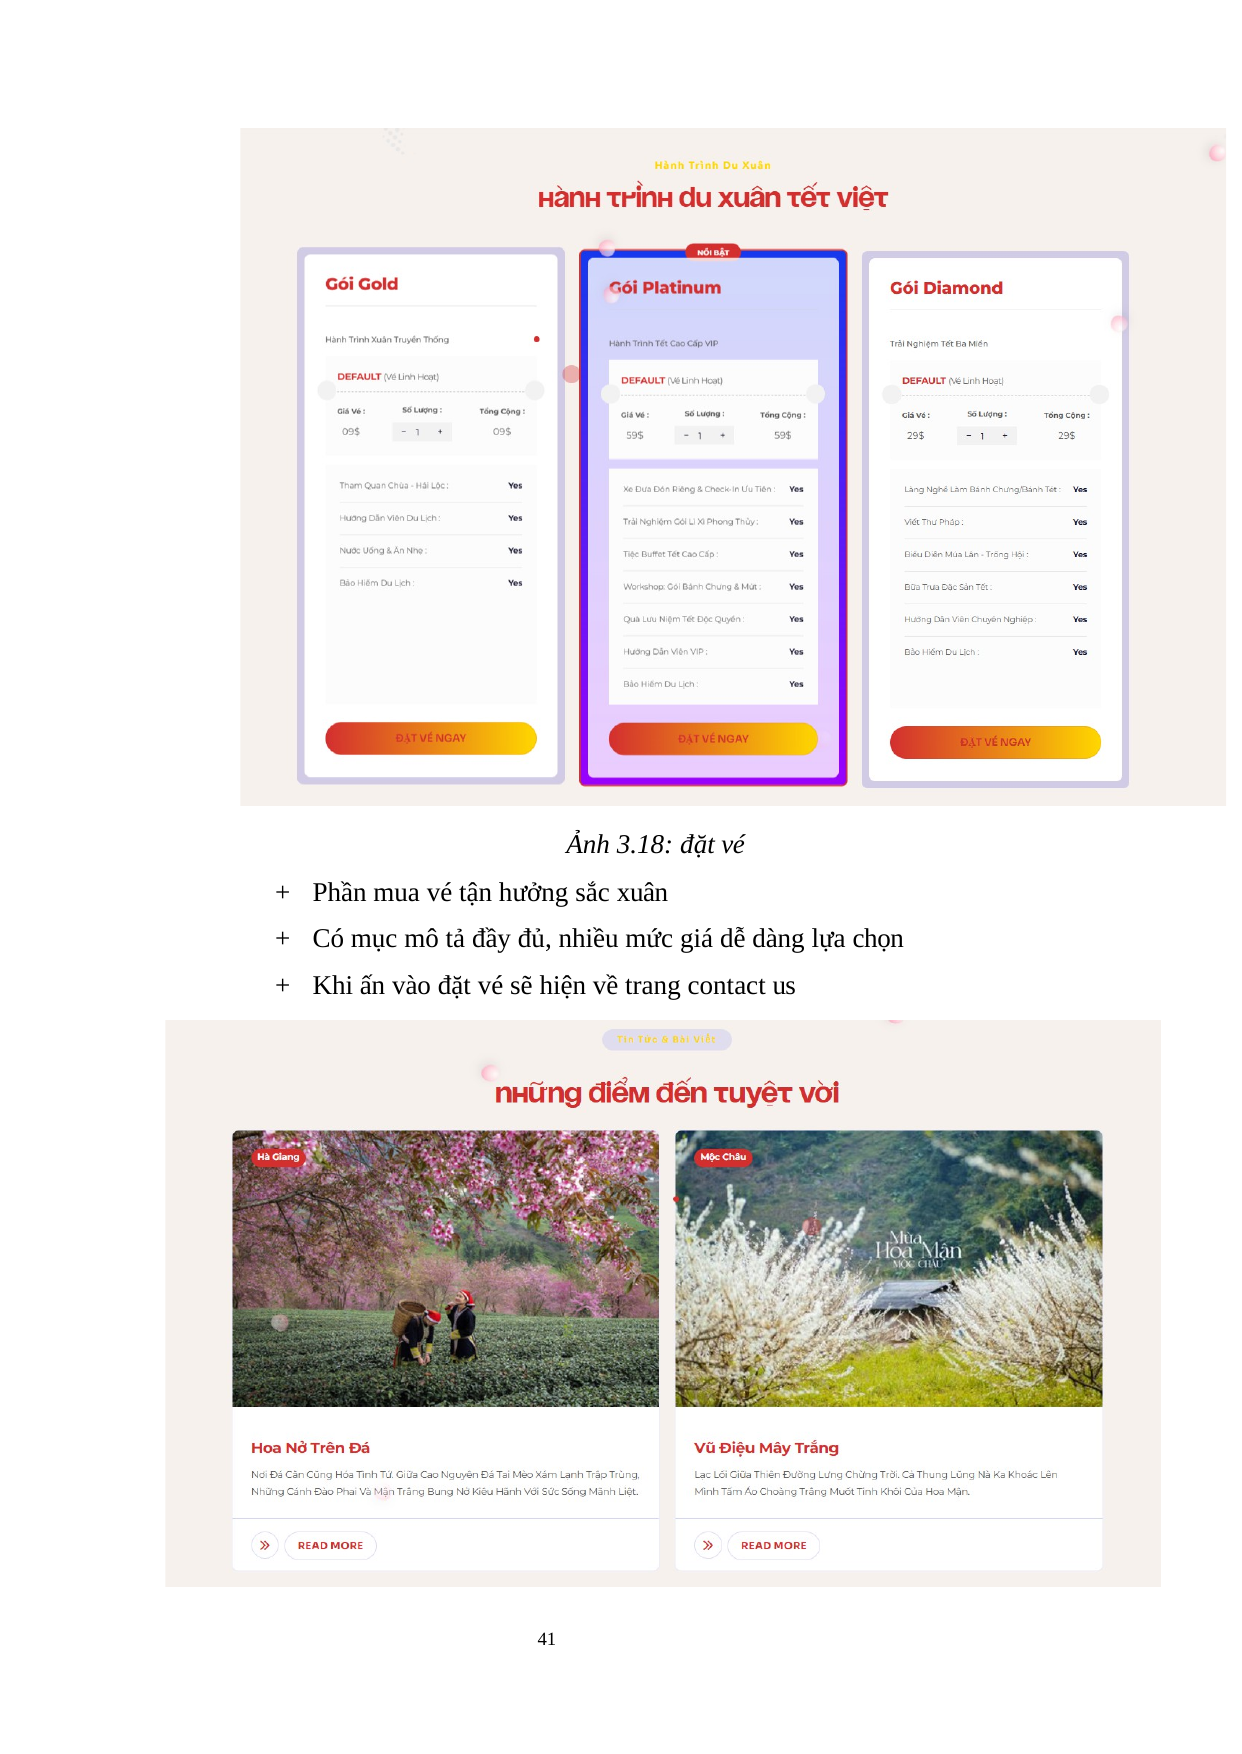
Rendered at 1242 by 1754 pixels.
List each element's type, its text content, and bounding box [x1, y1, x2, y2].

picture [240, 128, 1227, 806]
text Ảnh 3.18: đặt vé [148, 828, 1164, 859]
text + Có mục mô tả đầy đủ, nhiều mức giá dễ dàng lựa chọn [275, 922, 1227, 953]
text + Khi ấn vào đặt vé sẽ hiện về trang contact us [275, 969, 1227, 1000]
text + Phần mua vé tận hưởng sắc xuân [275, 876, 1227, 907]
picture [165, 1020, 1161, 1587]
